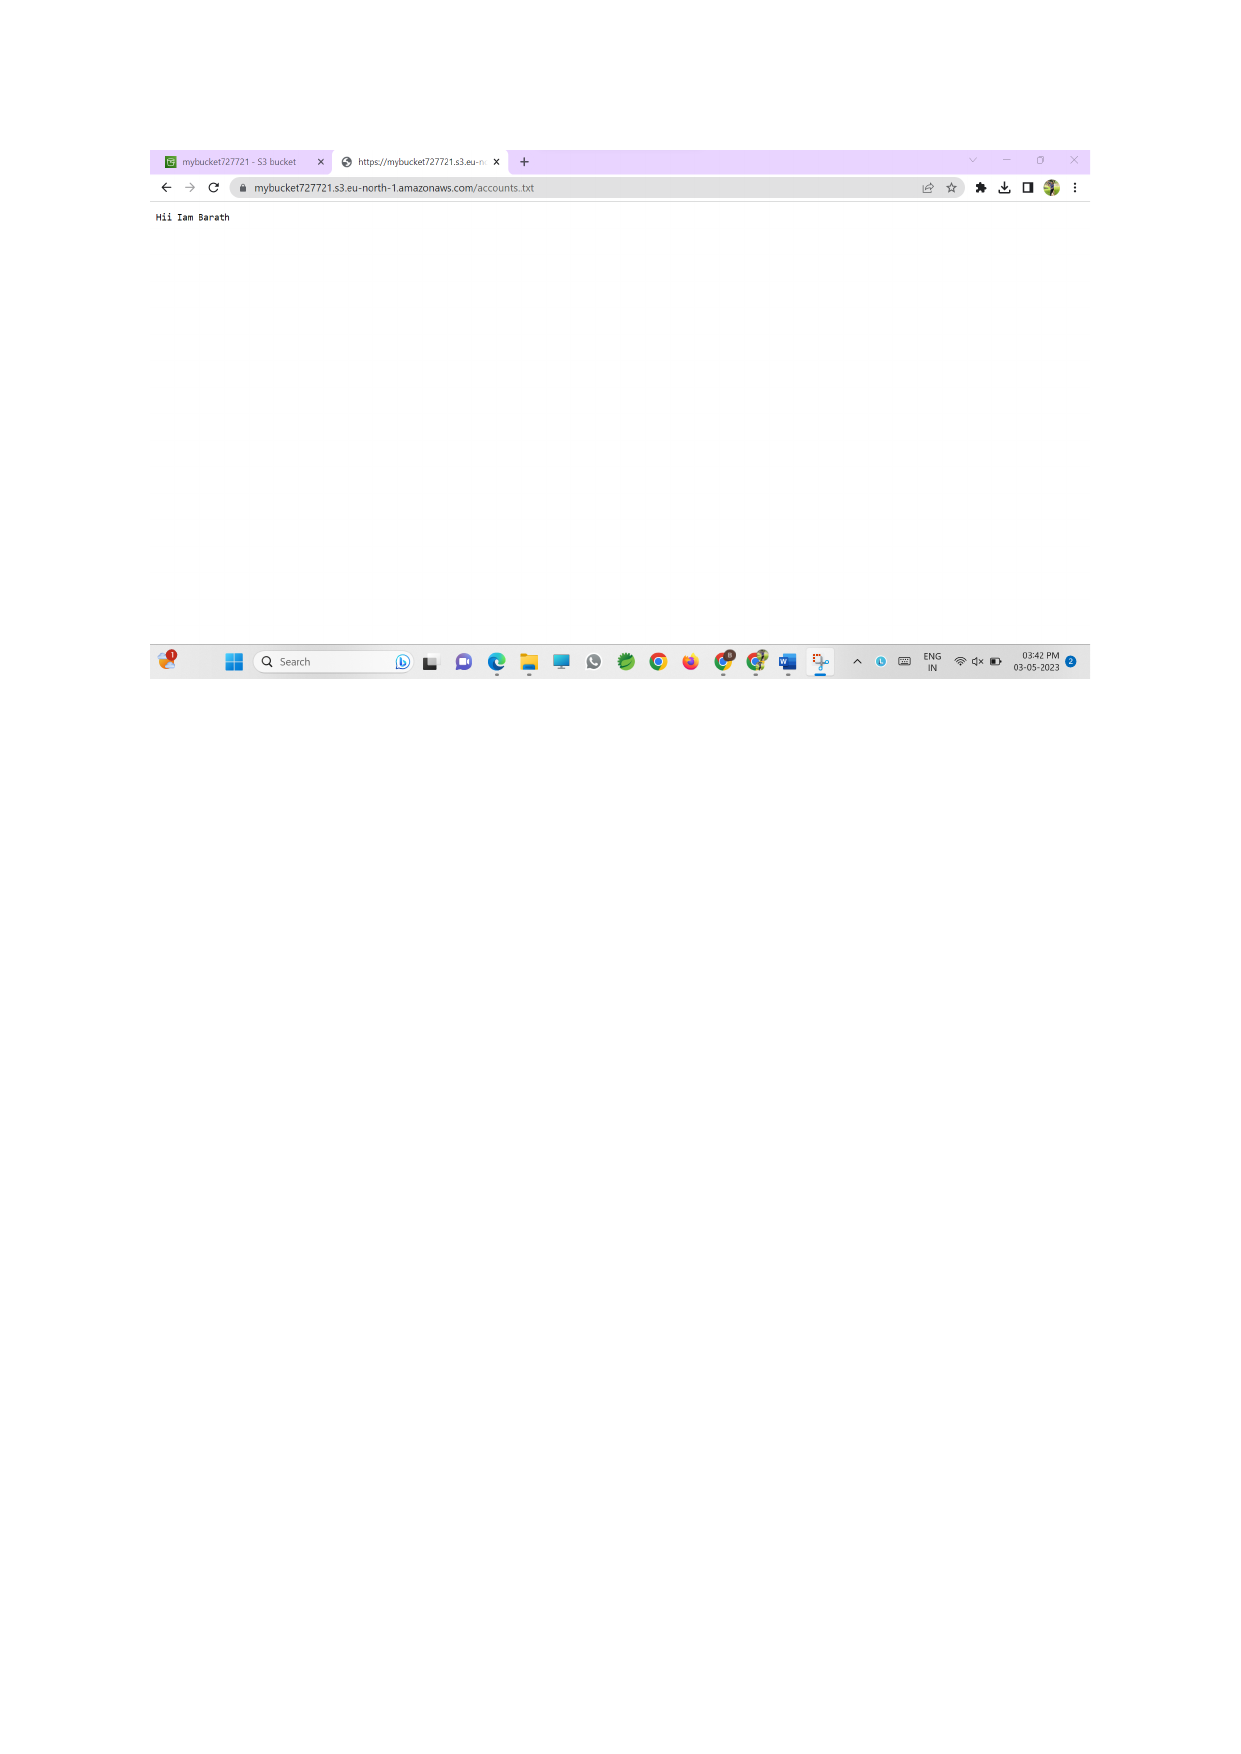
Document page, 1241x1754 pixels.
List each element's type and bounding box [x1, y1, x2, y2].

picture [150, 150, 1091, 679]
